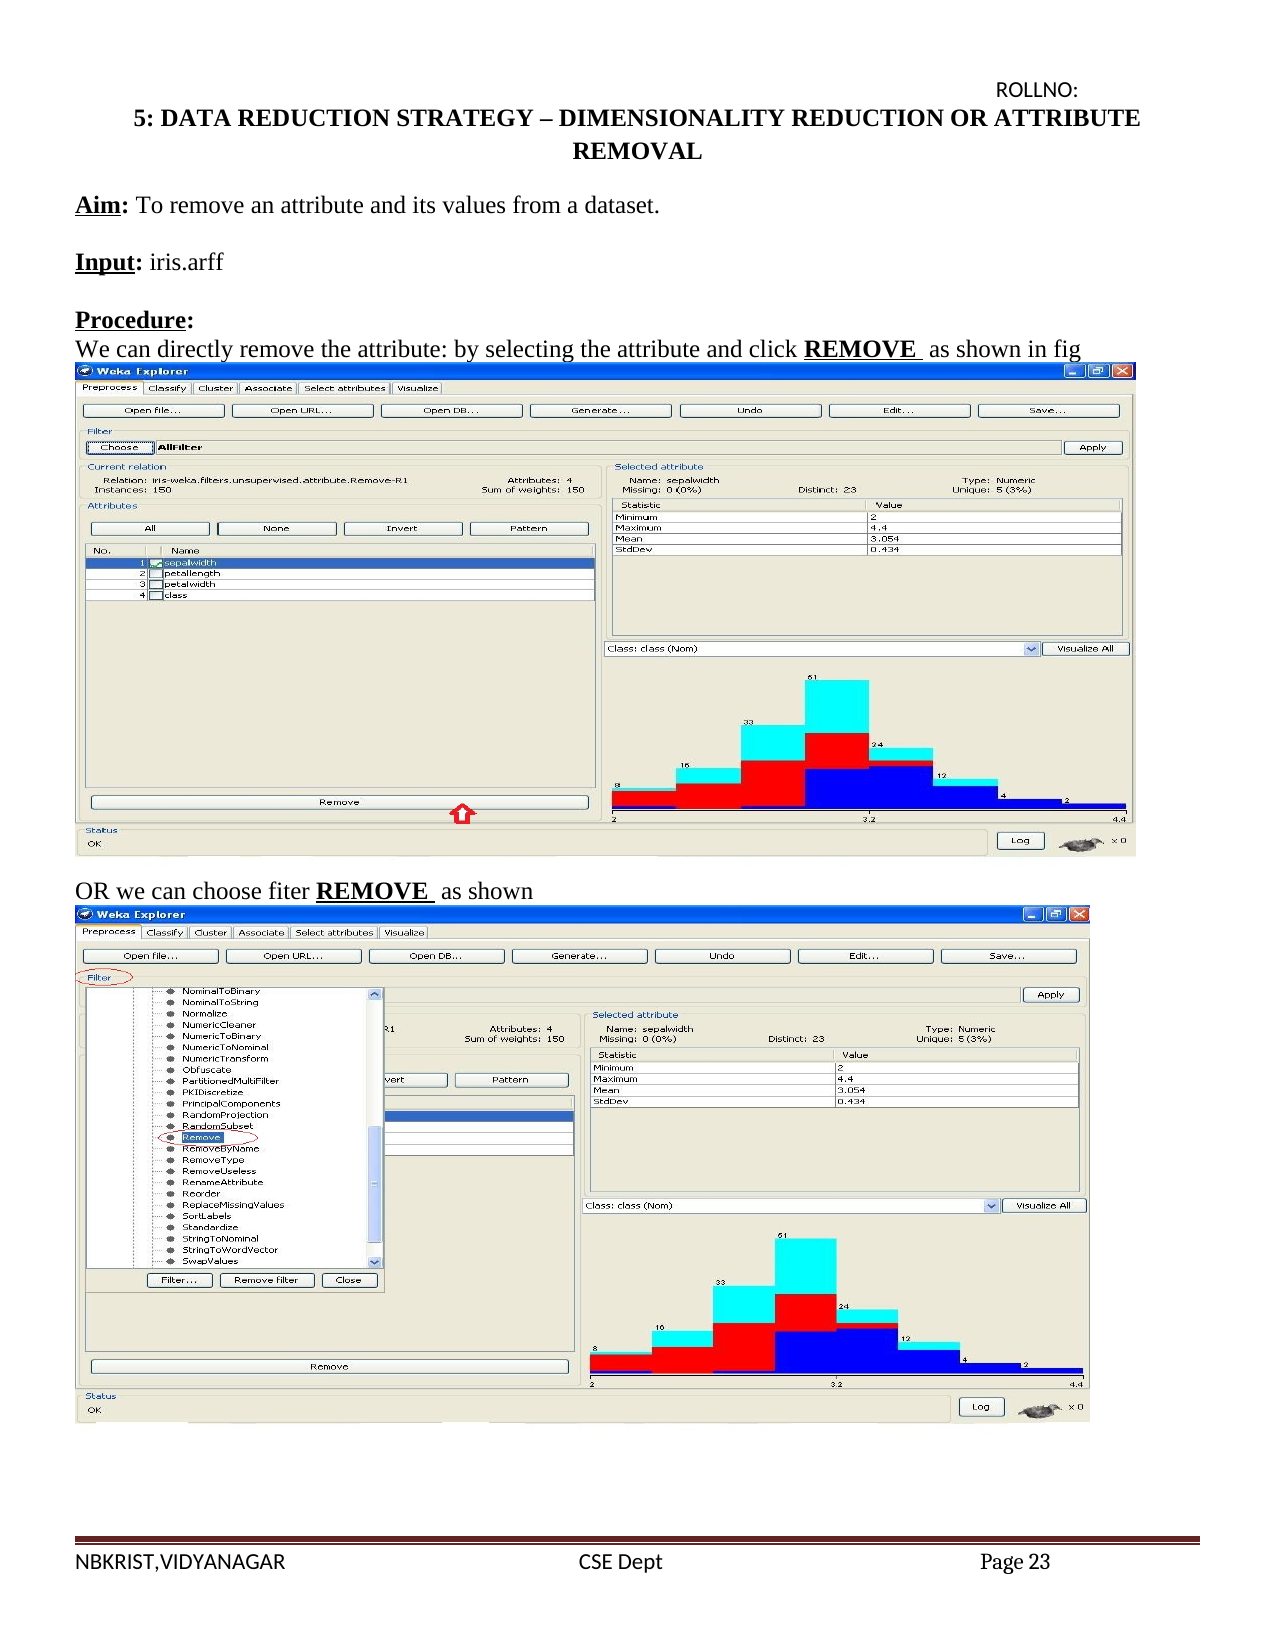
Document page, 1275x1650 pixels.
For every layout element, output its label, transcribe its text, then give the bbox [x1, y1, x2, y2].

text Input: iris.arff [75, 247, 1200, 276]
text Aim: To remove an attribute and its values from a dataset. [75, 190, 1200, 219]
picture [75, 362, 1136, 877]
text We can directly remove the attribute: by selecting the attribute and click REMOVE as shown in fig [75, 334, 1200, 362]
text 5: DATA REDUCTION STRATEGY – DIMENSIONALITY REDUCTION OR ATTRIBUTE REMOVAL [75, 103, 1200, 165]
text OR we can choose fiter REMOVE as shown [75, 876, 1200, 905]
picture [75, 905, 1090, 1445]
text Procedure: [75, 305, 1200, 334]
